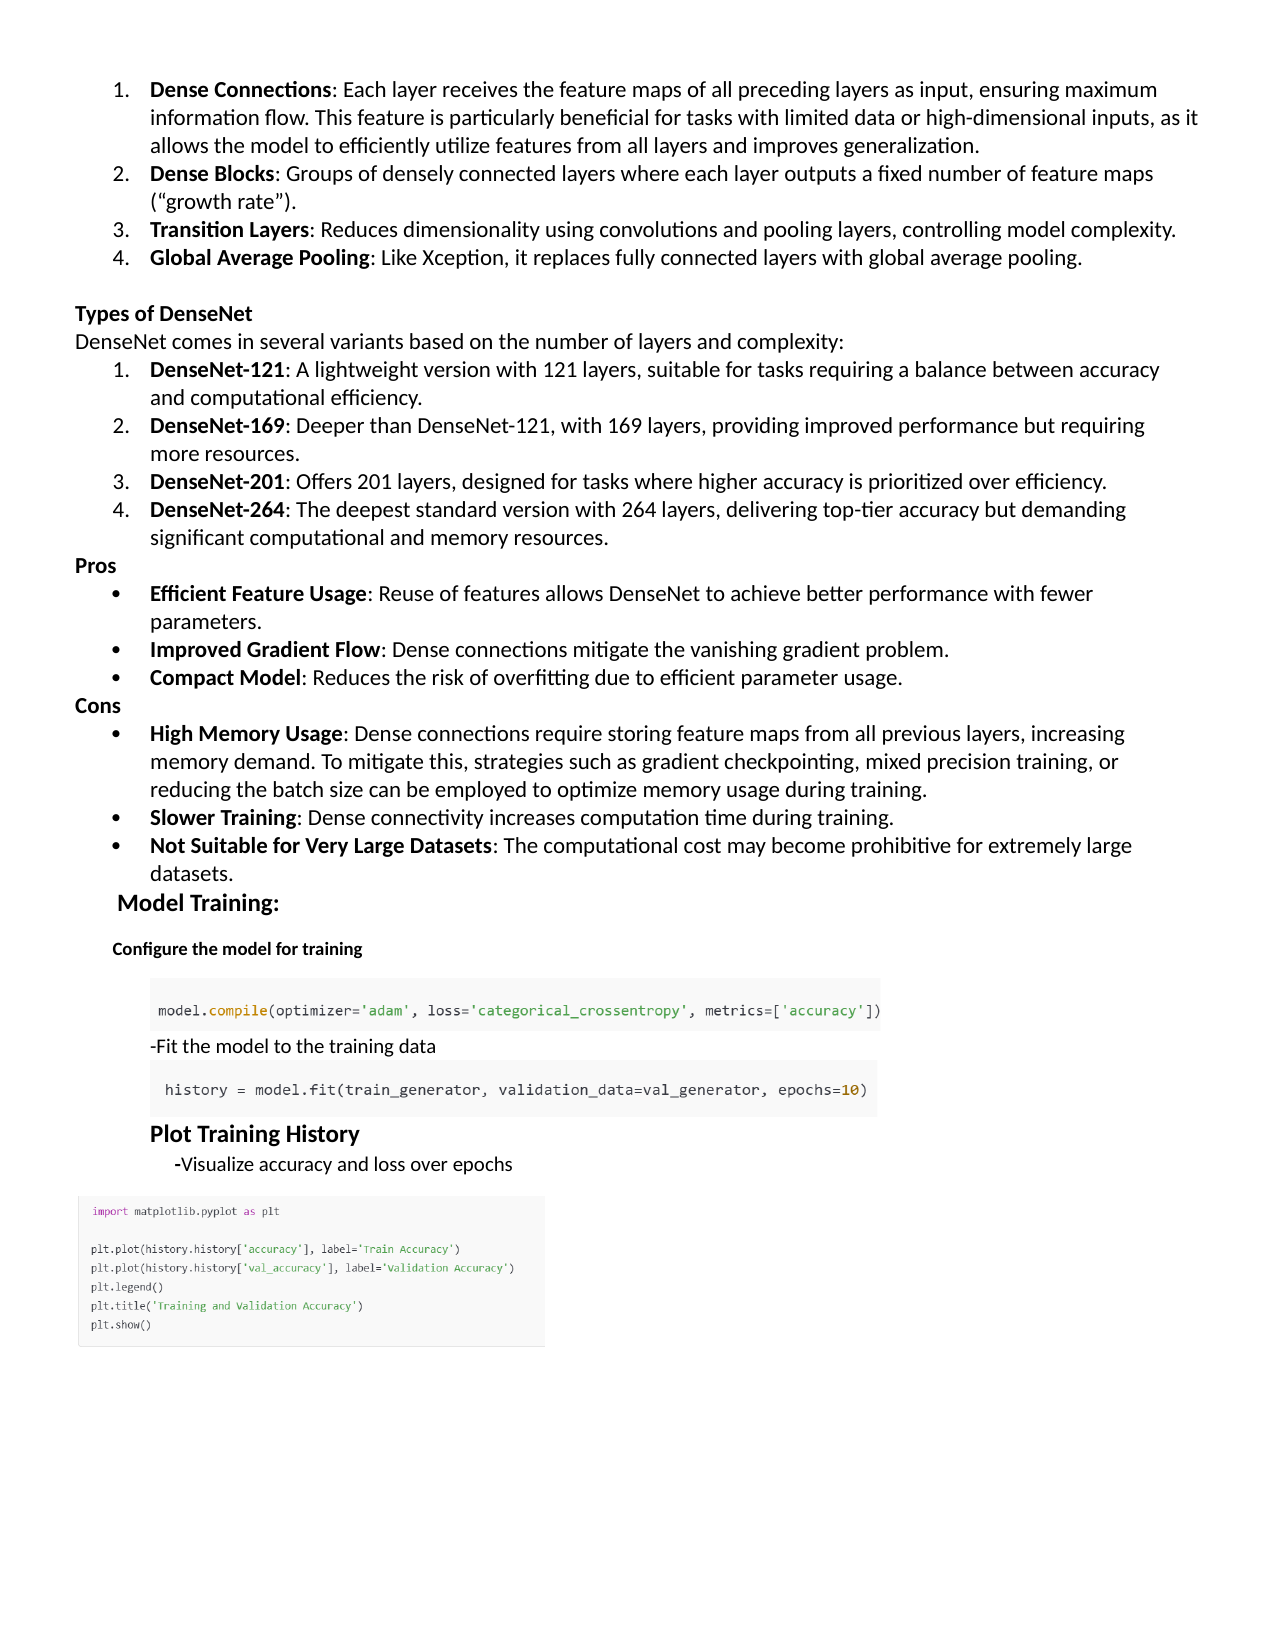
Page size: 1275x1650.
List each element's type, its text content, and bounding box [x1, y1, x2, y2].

list Efficient Feature Usage: Reuse of features allows DenseNet to achieve better performance with fewer parameters. [112, 579, 1200, 635]
list Slower Training: Dense connectivity increases computation time during training. [112, 803, 1200, 832]
list DenseNet-169: Deeper than DenseNet-121, with 169 layers, providing improved performance but requiring more resources. [112, 411, 1200, 467]
text Pros [75, 551, 1200, 579]
list Dense Connections: Each layer receives the feature maps of all preceding layers as input, ensuring maximum information flow. This feature is particularly beneficial for tasks with limited data or high-dimensional inputs, as it allows the model to efficiently utilize features from all layers and improves generalization. [112, 75, 1200, 159]
list High Memory Usage: Dense connections require storing feature maps from all previous layers, increasing memory demand. To mitigate this, strategies such as gradient checkpointing, mixed precision training, or reducing the batch size can be employed to optimize memory usage during training. [112, 719, 1200, 803]
list Improved Gradient Flow: Dense connections mitigate the vanishing gradient problem. [112, 635, 1200, 663]
list DenseNet-121: A lightweight version with 121 layers, suitable for tasks requiring a balance between accuracy and computational efficiency. [112, 355, 1200, 411]
list Dense Blocks: Groups of densely connected layers where each layer outputs a fixed number of feature maps (“growth rate”). [112, 159, 1200, 215]
list Compact Model: Reduces the risk of overfitting due to efficient parameter usage. [112, 663, 1200, 691]
text DenseNet comes in several variants based on the number of layers and complexity: [75, 327, 1200, 355]
text Types of DenseNet [75, 299, 1200, 327]
text Configure the model for training [112, 937, 1200, 960]
picture [150, 1060, 878, 1117]
text Cons [75, 691, 1200, 719]
list -Visualize accuracy and loss over epochs [150, 1151, 1200, 1177]
list Not Suitable for Very Large Datasets: The computational cost may become prohibitive for extremely large datasets. [112, 832, 1200, 888]
list Plot Training History [150, 1118, 1200, 1149]
list Transition Layers: Reduces dimensionality using convolutions and pooling layers, controlling model complexity. [112, 215, 1200, 243]
picture [75, 1196, 545, 1347]
list Global Average Pooling: Like Xception, it replaces fully connected layers with global average pooling. [112, 243, 1200, 271]
list DenseNet-264: The deepest standard version with 264 layers, delivering top-tier accuracy but demanding significant computational and memory resources. [112, 495, 1200, 551]
list -Fit the model to the training data [150, 1033, 1200, 1058]
picture [150, 978, 880, 1031]
list DenseNet-201: Offers 201 layers, designed for tasks where higher accuracy is prioritized over efficiency. [112, 467, 1200, 495]
text Model Training: [112, 888, 1200, 918]
